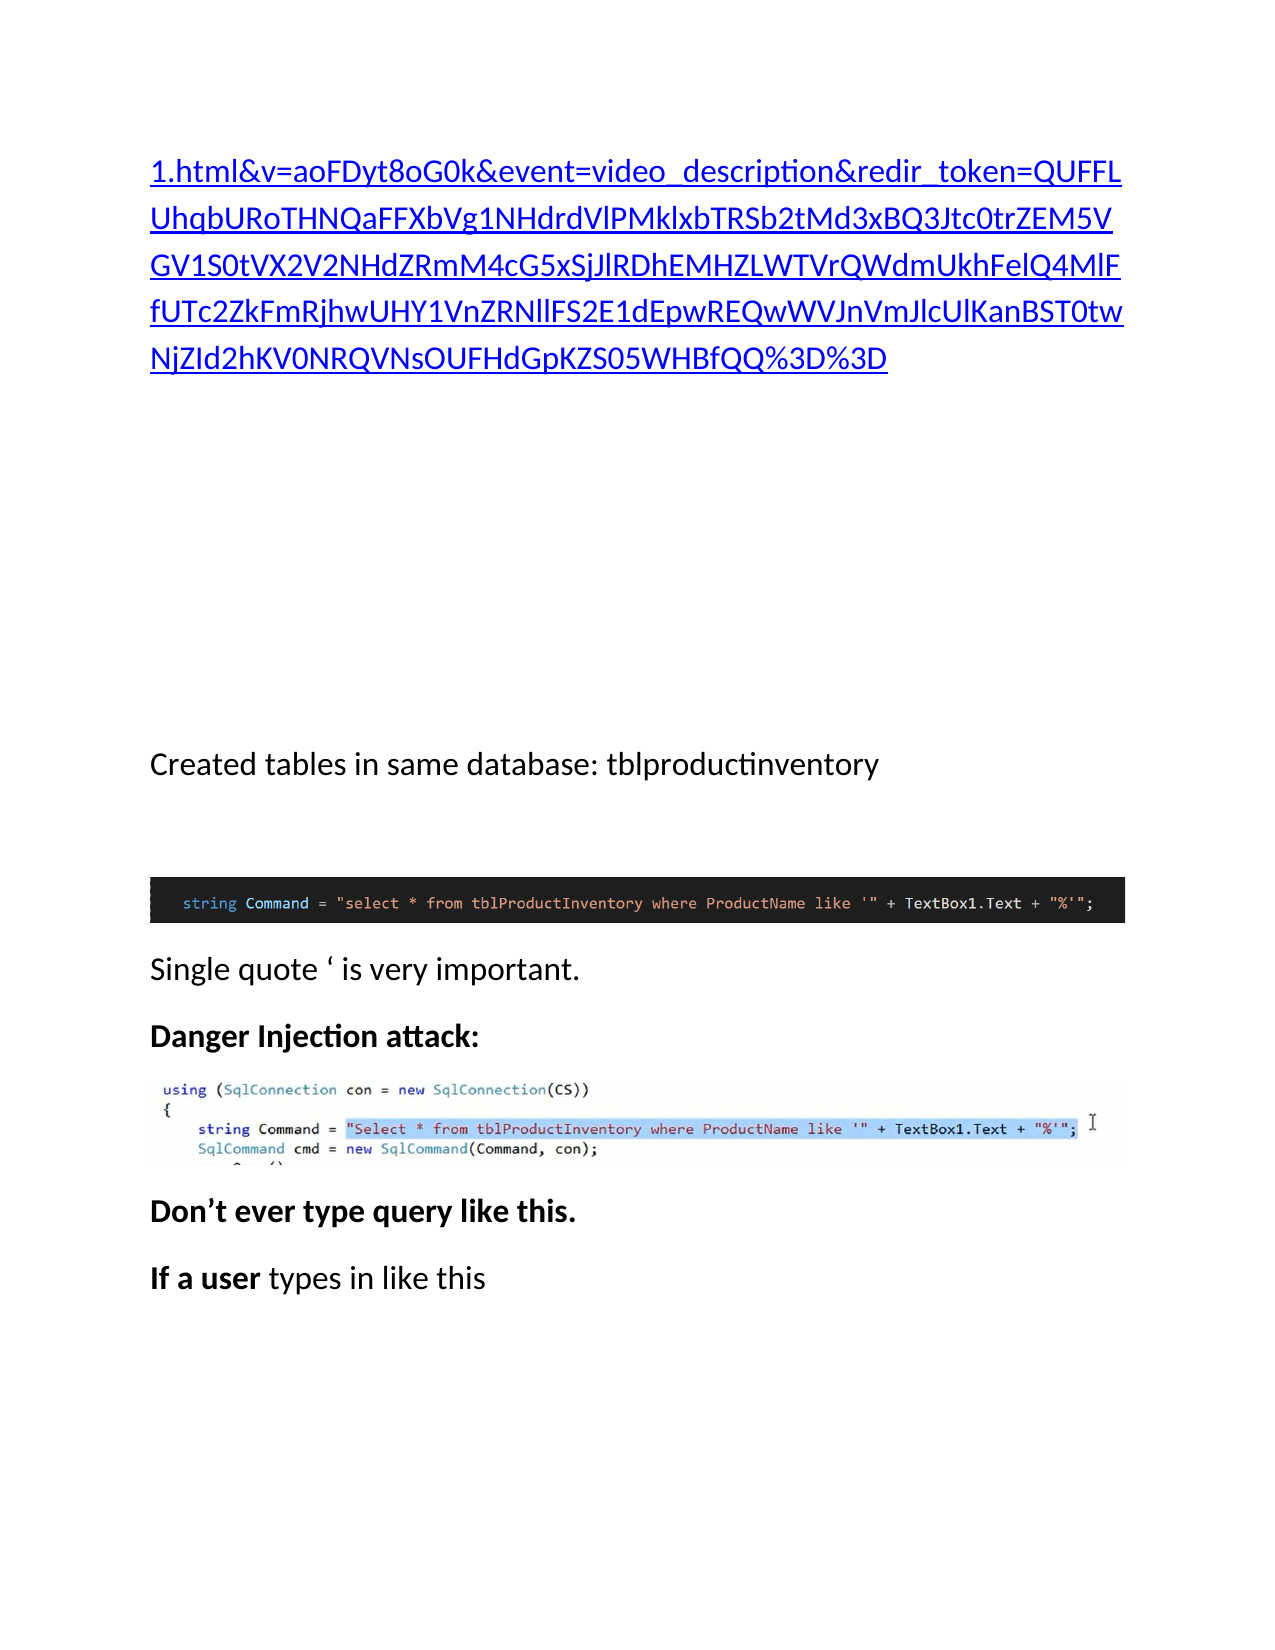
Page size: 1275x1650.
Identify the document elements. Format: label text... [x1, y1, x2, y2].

text Created tables in same database: tblproductinventory [150, 743, 1125, 783]
text Don’t ever type query like this. [150, 1189, 1125, 1230]
text If a user types in like this [150, 1257, 1125, 1298]
text Danger Injection attack: [150, 1015, 1125, 1056]
text Single quote ‘ is very important. [150, 948, 1125, 988]
picture [150, 1082, 1125, 1165]
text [150, 150, 1125, 378]
picture [150, 877, 1125, 923]
